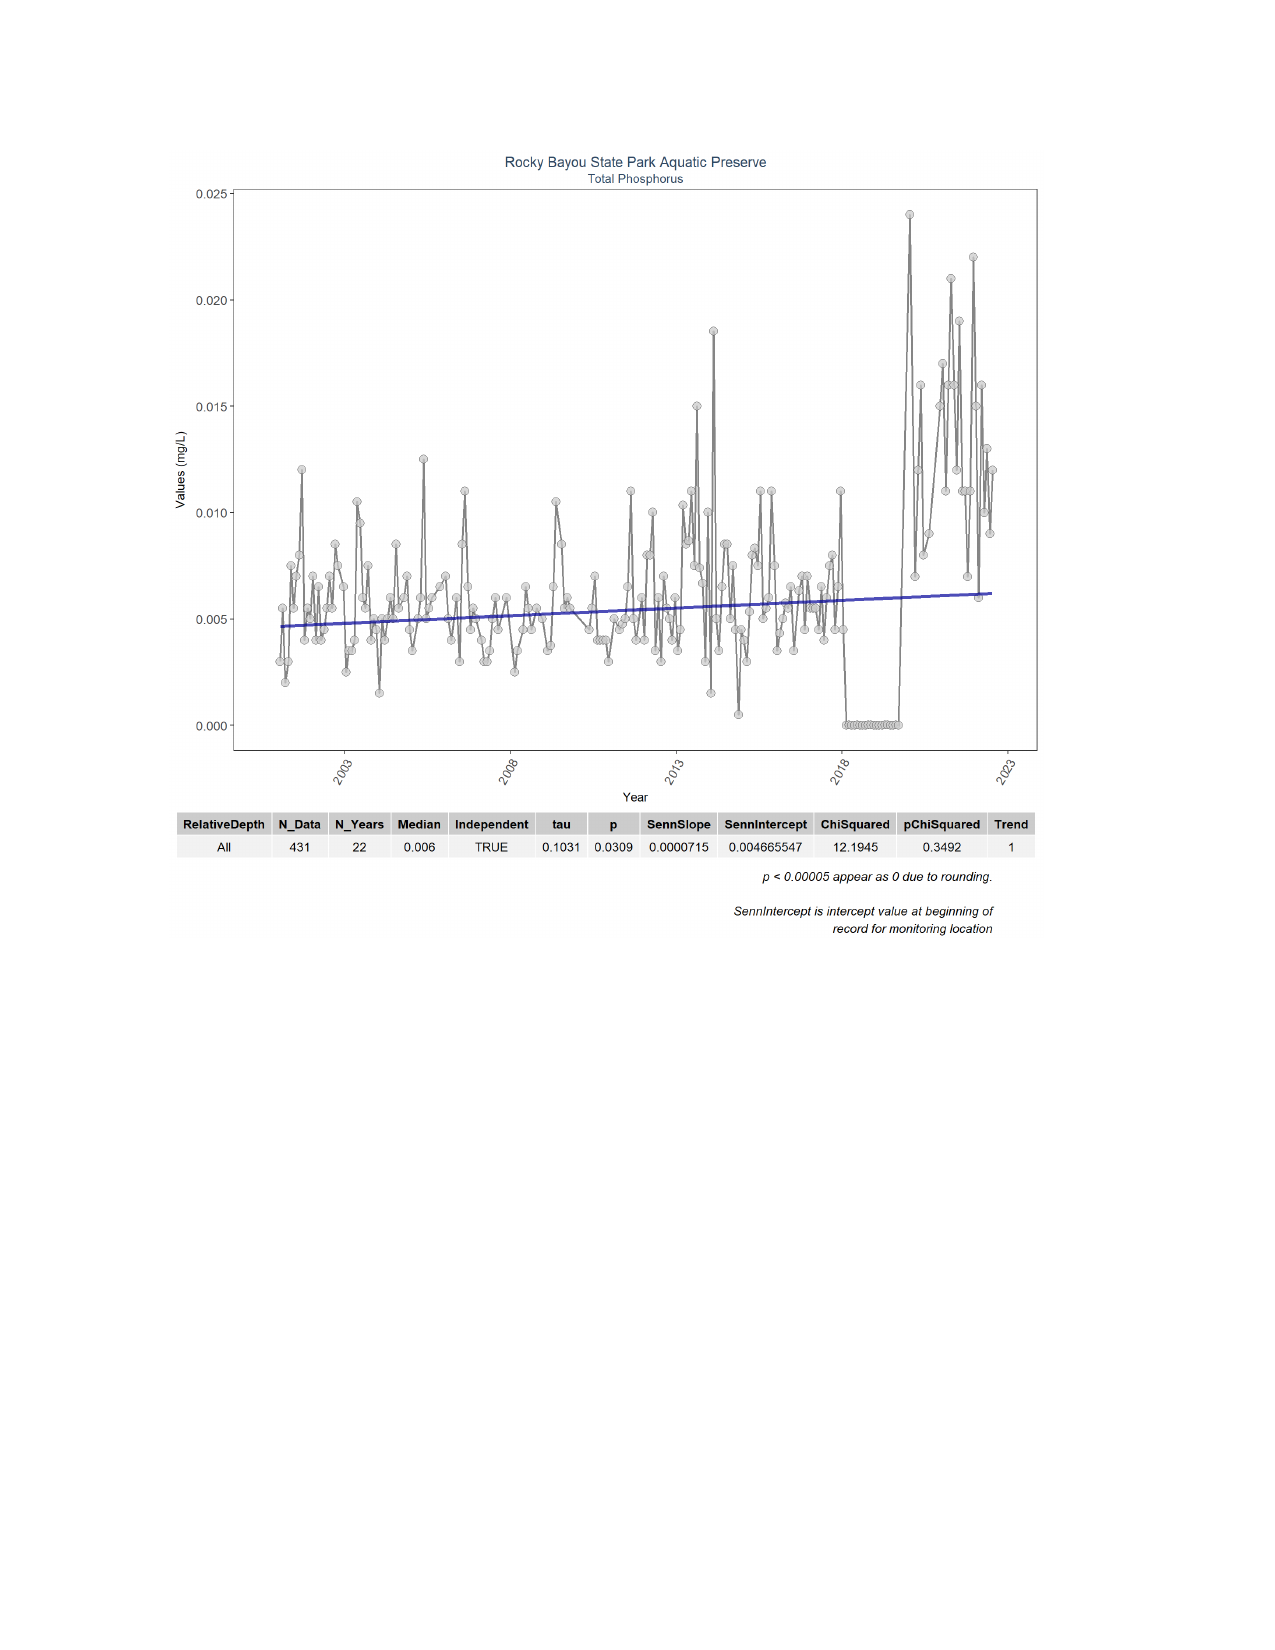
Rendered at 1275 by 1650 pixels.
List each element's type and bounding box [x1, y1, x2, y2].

picture [168, 150, 1044, 938]
